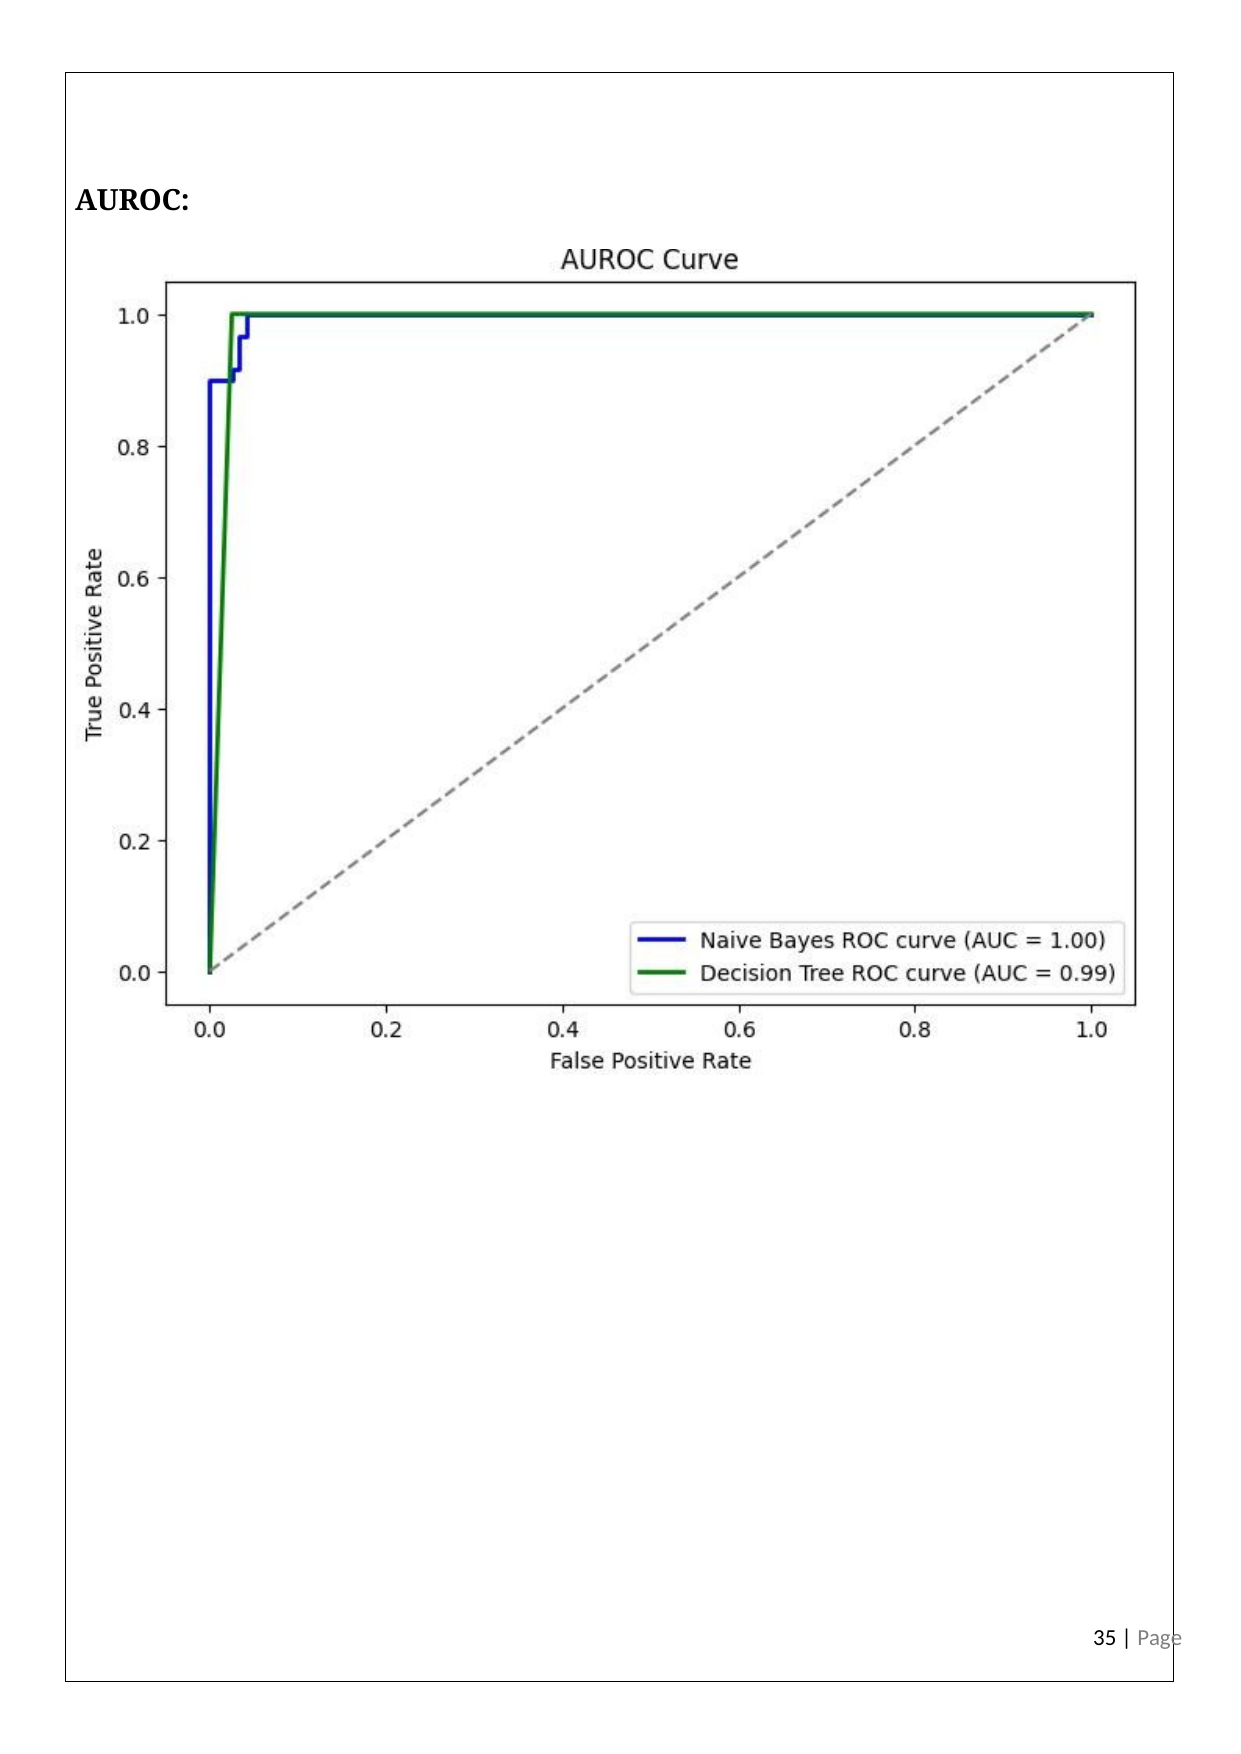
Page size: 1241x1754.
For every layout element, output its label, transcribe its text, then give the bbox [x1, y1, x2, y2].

picture [75, 249, 1138, 1075]
text AUROC: [75, 179, 1182, 219]
